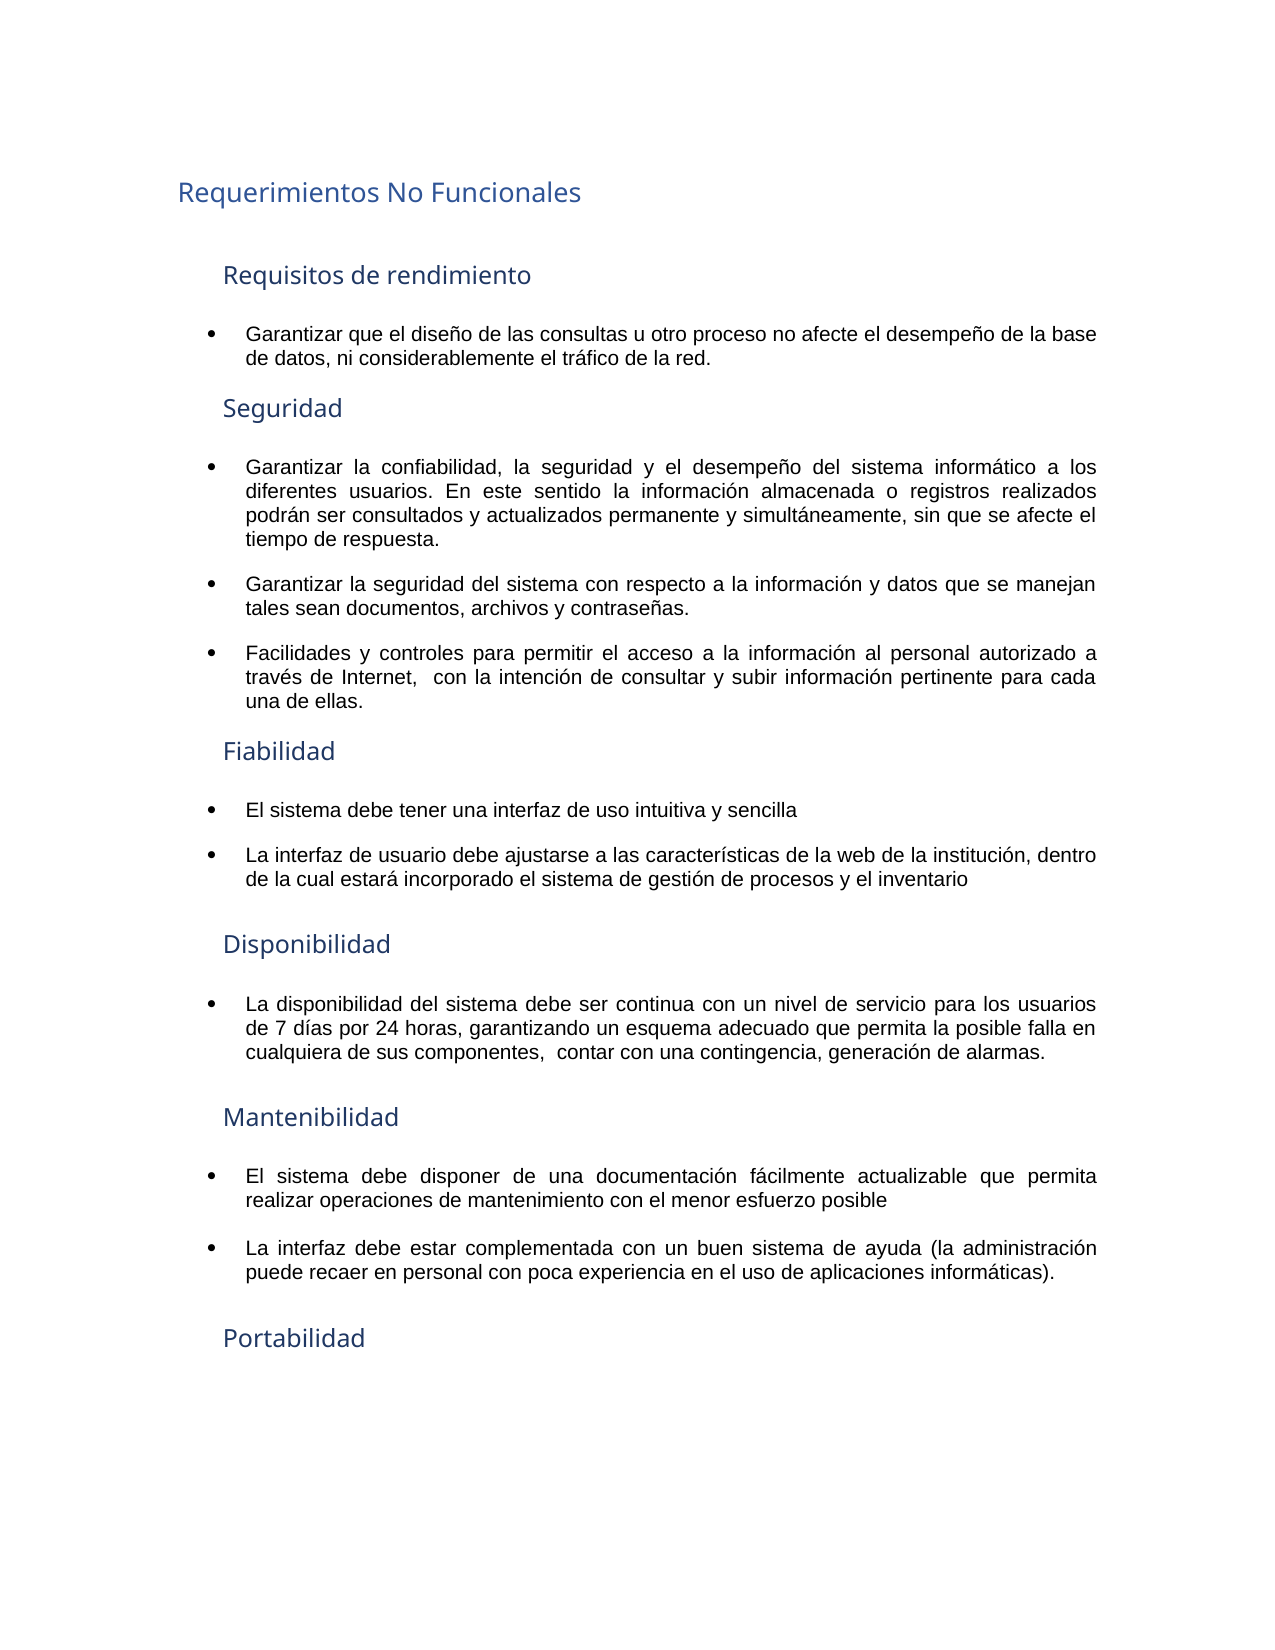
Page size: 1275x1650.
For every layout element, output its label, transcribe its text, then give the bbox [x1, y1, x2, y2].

list El sistema debe tener una interfaz de uso intuitiva y sencilla [208, 798, 1098, 822]
subtitle Seguridad [223, 391, 1098, 425]
list Garantizar que el diseño de las consultas u otro proceso no afecte el desempeño de la base de datos, ni considerablemente el tráfico de la red. [208, 322, 1098, 370]
list La interfaz debe estar complementada con un buen sistema de ayuda (la administración puede recaer en personal con poca experiencia en el uso de aplicaciones informáticas). [208, 1236, 1098, 1284]
subtitle Fiabilidad [223, 733, 1098, 768]
subtitle Disponibilidad [223, 927, 1098, 961]
list El sistema debe disponer de una documentación fácilmente actualizable que permita realizar operaciones de mantenimiento con el menor esfuerzo posible [208, 1164, 1098, 1212]
subtitle Requisitos de rendimiento [223, 258, 1098, 292]
list Garantizar la confiabilidad, la seguridad y el desempeño del sistema informático a los diferentes usuarios. En este sentido la información almacenada o registros realizados podrán ser consultados y actualizados permanente y simultáneamente, sin que se afecte el tiempo de respuesta. [208, 455, 1098, 551]
subtitle Mantenibilidad [223, 1100, 1098, 1134]
subtitle Requerimientos No Funcionales [177, 174, 1098, 211]
subtitle Portabilidad [223, 1321, 1098, 1355]
list La interfaz de usuario debe ajustarse a las características de la web de la institución, dentro de la cual estará incorporado el sistema de gestión de procesos y el inventario [208, 843, 1098, 891]
list La disponibilidad del sistema debe ser continua con un nivel de servicio para los usuarios de 7 días por 24 horas, garantizando un esquema adecuado que permita la posible falla en cualquiera de sus componentes, contar con una contingencia, generación de alarmas. [208, 991, 1098, 1063]
list Facilidades y controles para permitir el acceso a la información al personal autorizado a través de Internet, con la intención de consultar y subir información pertinente para cada una de ellas. [208, 641, 1098, 713]
list Garantizar la seguridad del sistema con respecto a la información y datos que se manejan tales sean documentos, archivos y contraseñas. [208, 572, 1098, 620]
